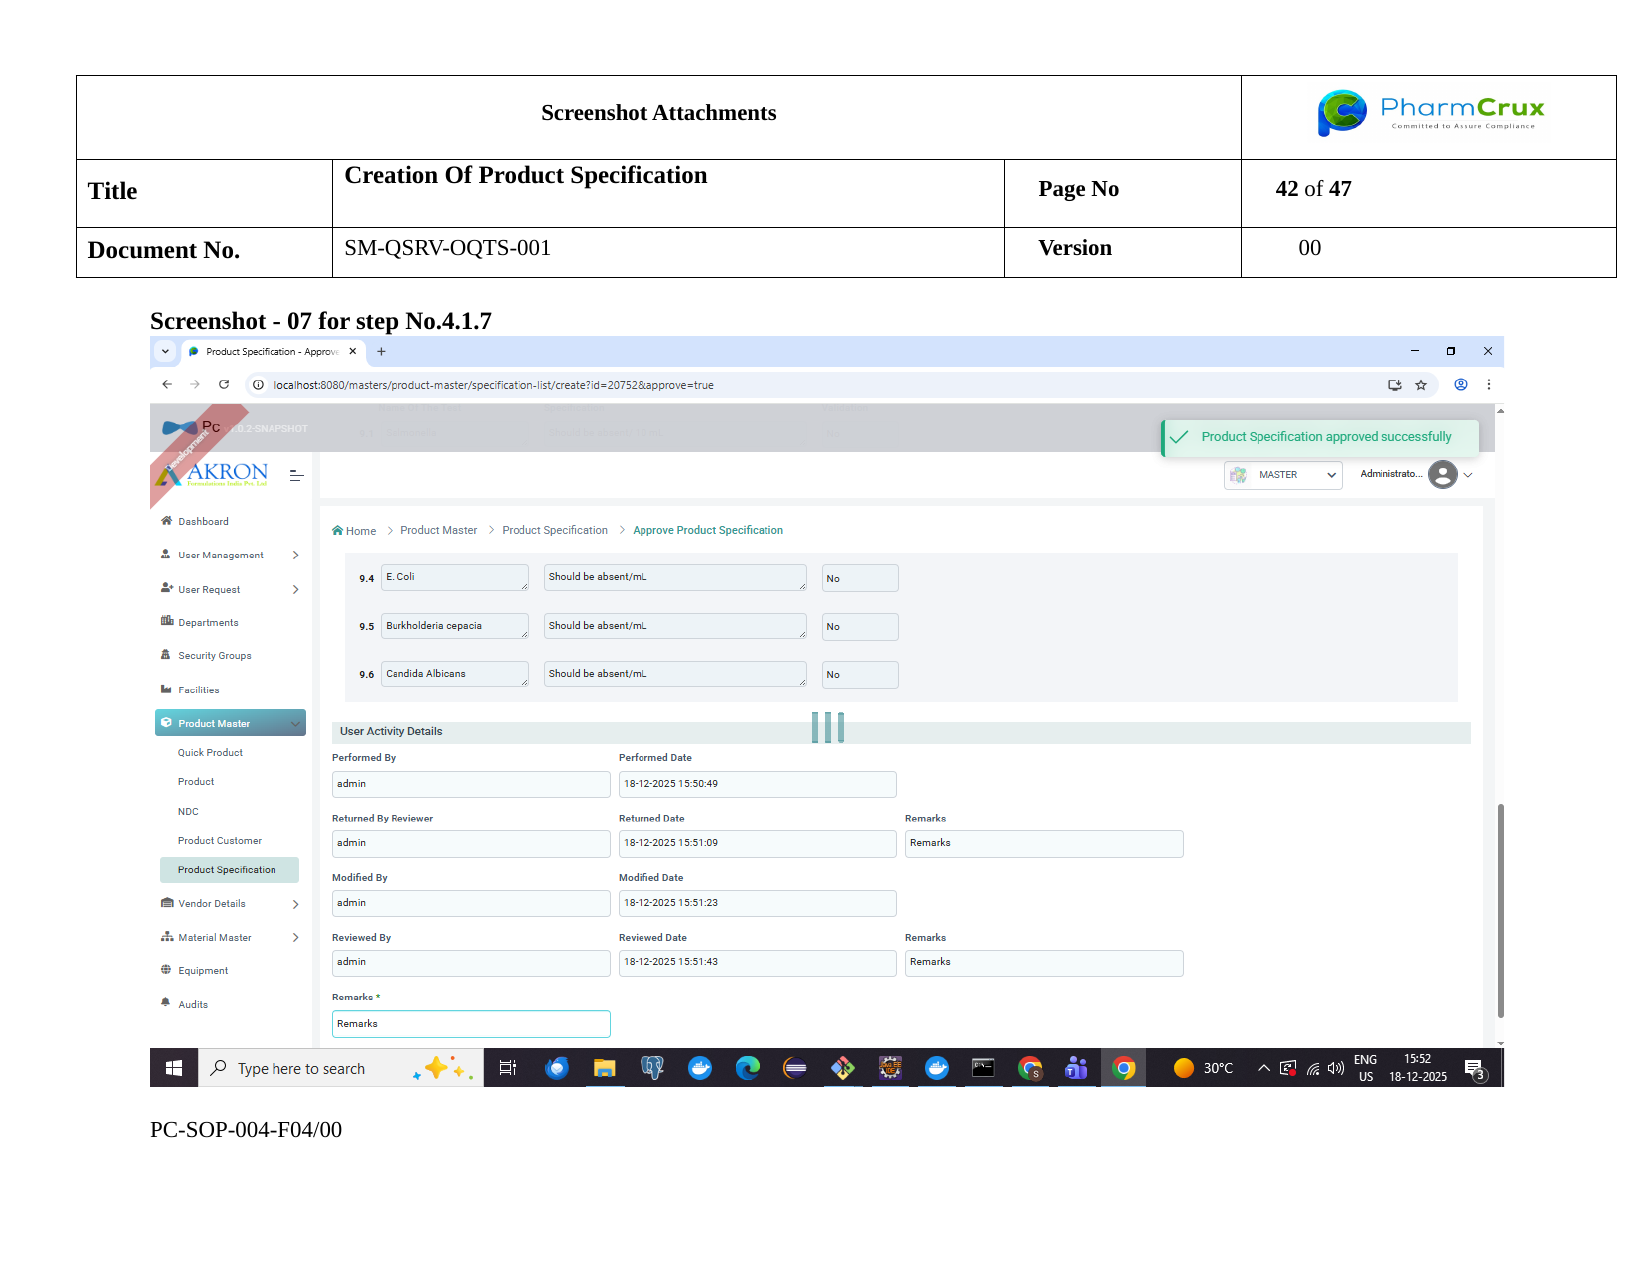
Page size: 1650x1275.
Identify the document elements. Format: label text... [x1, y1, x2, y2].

picture [1307, 82, 1551, 143]
picture [150, 336, 1505, 1087]
text Screenshot - 07 for step No.4.1.7 [150, 306, 1500, 336]
